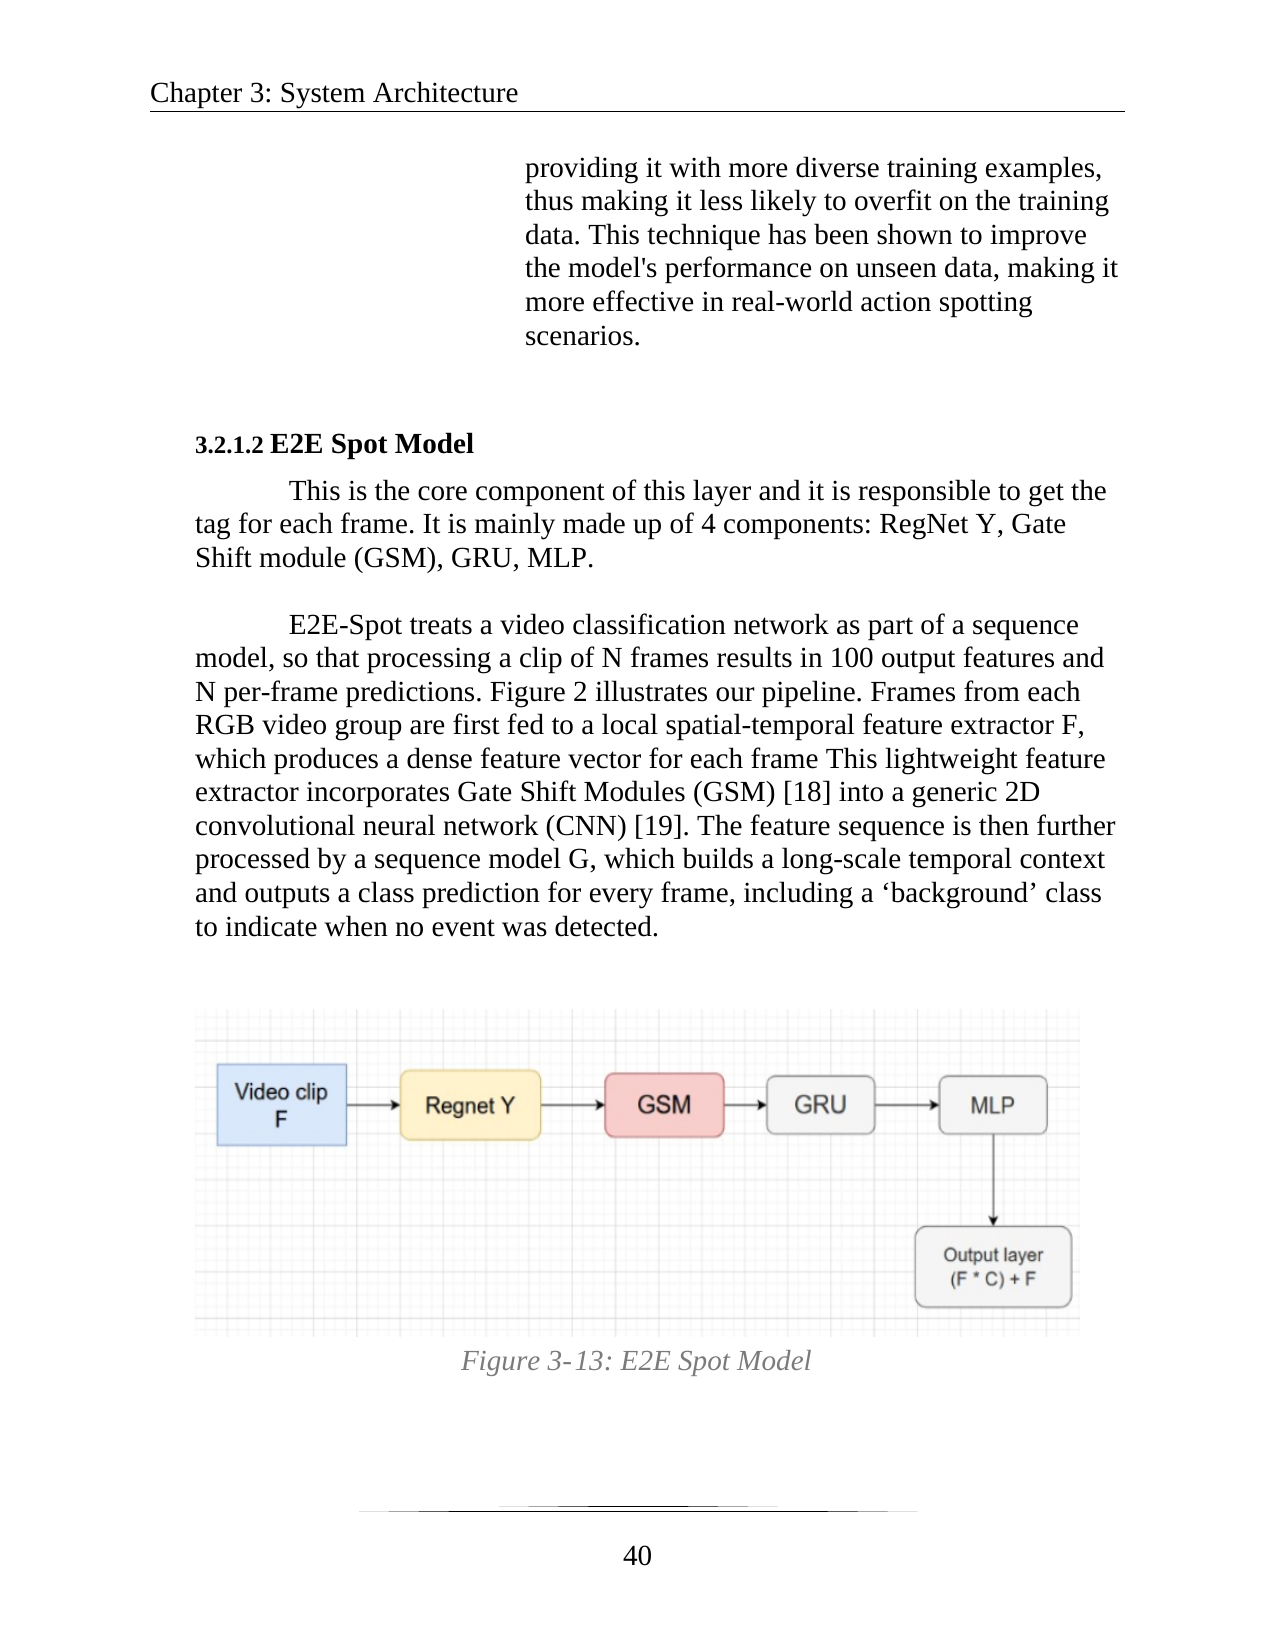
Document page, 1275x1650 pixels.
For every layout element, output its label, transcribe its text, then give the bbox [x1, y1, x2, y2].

text E2E-Spot treats a video classification network as part of a sequence model, so that processing a clip of N frames results in 100 output features and N per-frame predictions. Figure 2 illustrates our pipeline. Frames from each RGB video group are first fed to a local spatial-temporal feature extractor F, which produces a dense feature vector for each frame This lightweight feature extractor incorporates Gate Shift Modules (GSM) [18] into a generic 2D convolutional neural network (CNN) [19]. The feature sequence is then further processed by a sequence model G, which builds a long-scale temporal context and outputs a class prediction for every frame, including a ‘background’ class to indicate when no event was detected. [195, 607, 1125, 942]
subtitle E2E Spot Model [195, 427, 1125, 460]
picture [194, 1009, 1081, 1337]
text This is the core component of this layer and it is responsible to get the tag for each frame. It is mainly made up of 4 components: RegNet Y, Gate Shift module (GSM), GRU, MLP. [195, 473, 1125, 573]
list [487, 150, 1125, 351]
